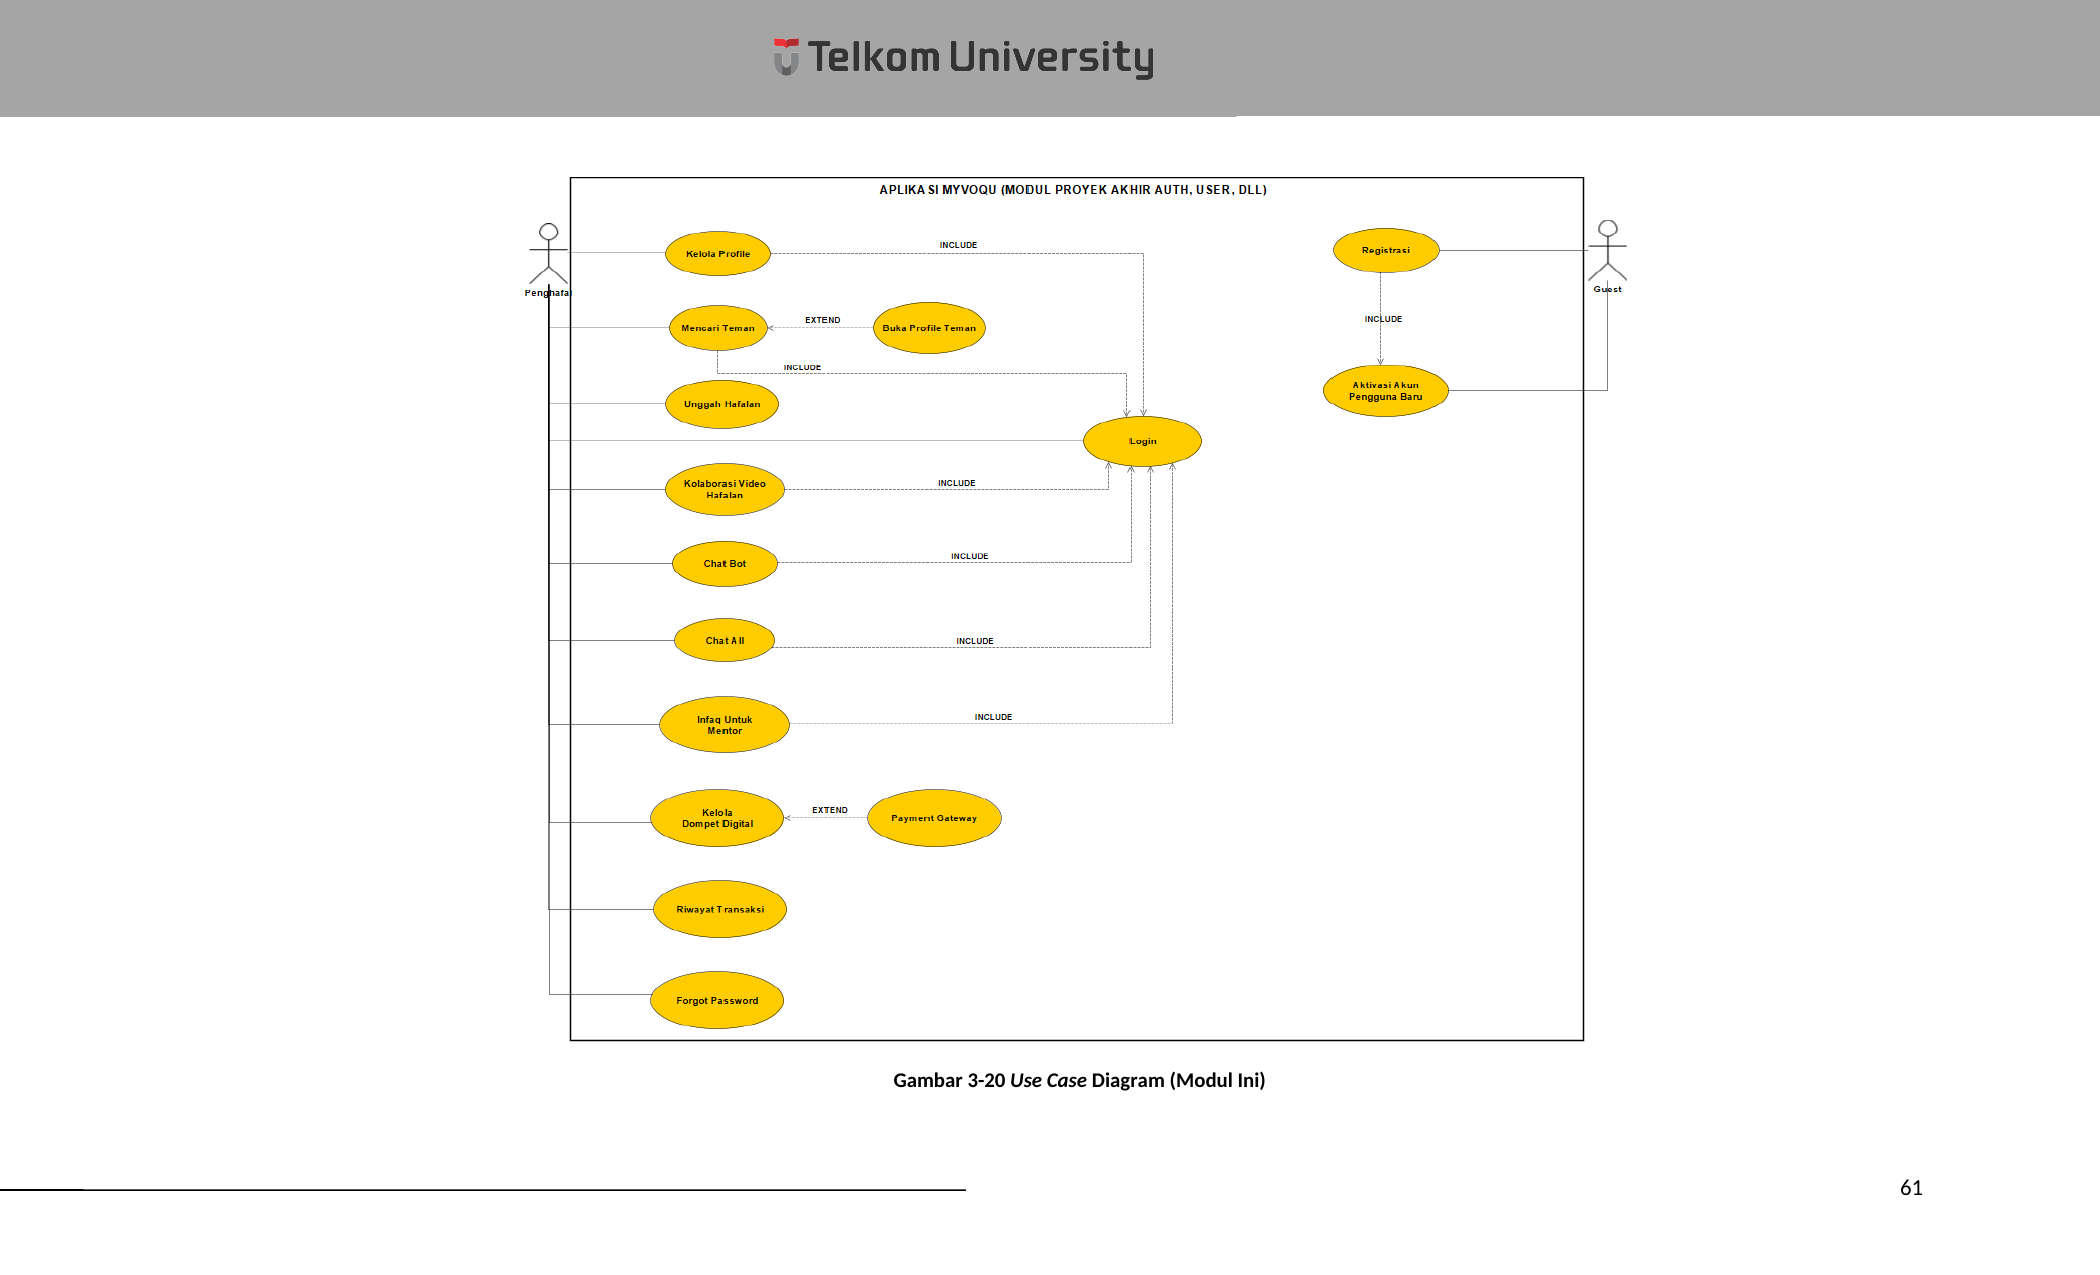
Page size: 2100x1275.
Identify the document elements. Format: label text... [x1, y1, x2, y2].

picture [522, 177, 1637, 1044]
text Gambar 3-19 Use Case Diagram (Modul Ini) [236, 1067, 1923, 1093]
picture [774, 38, 1153, 80]
